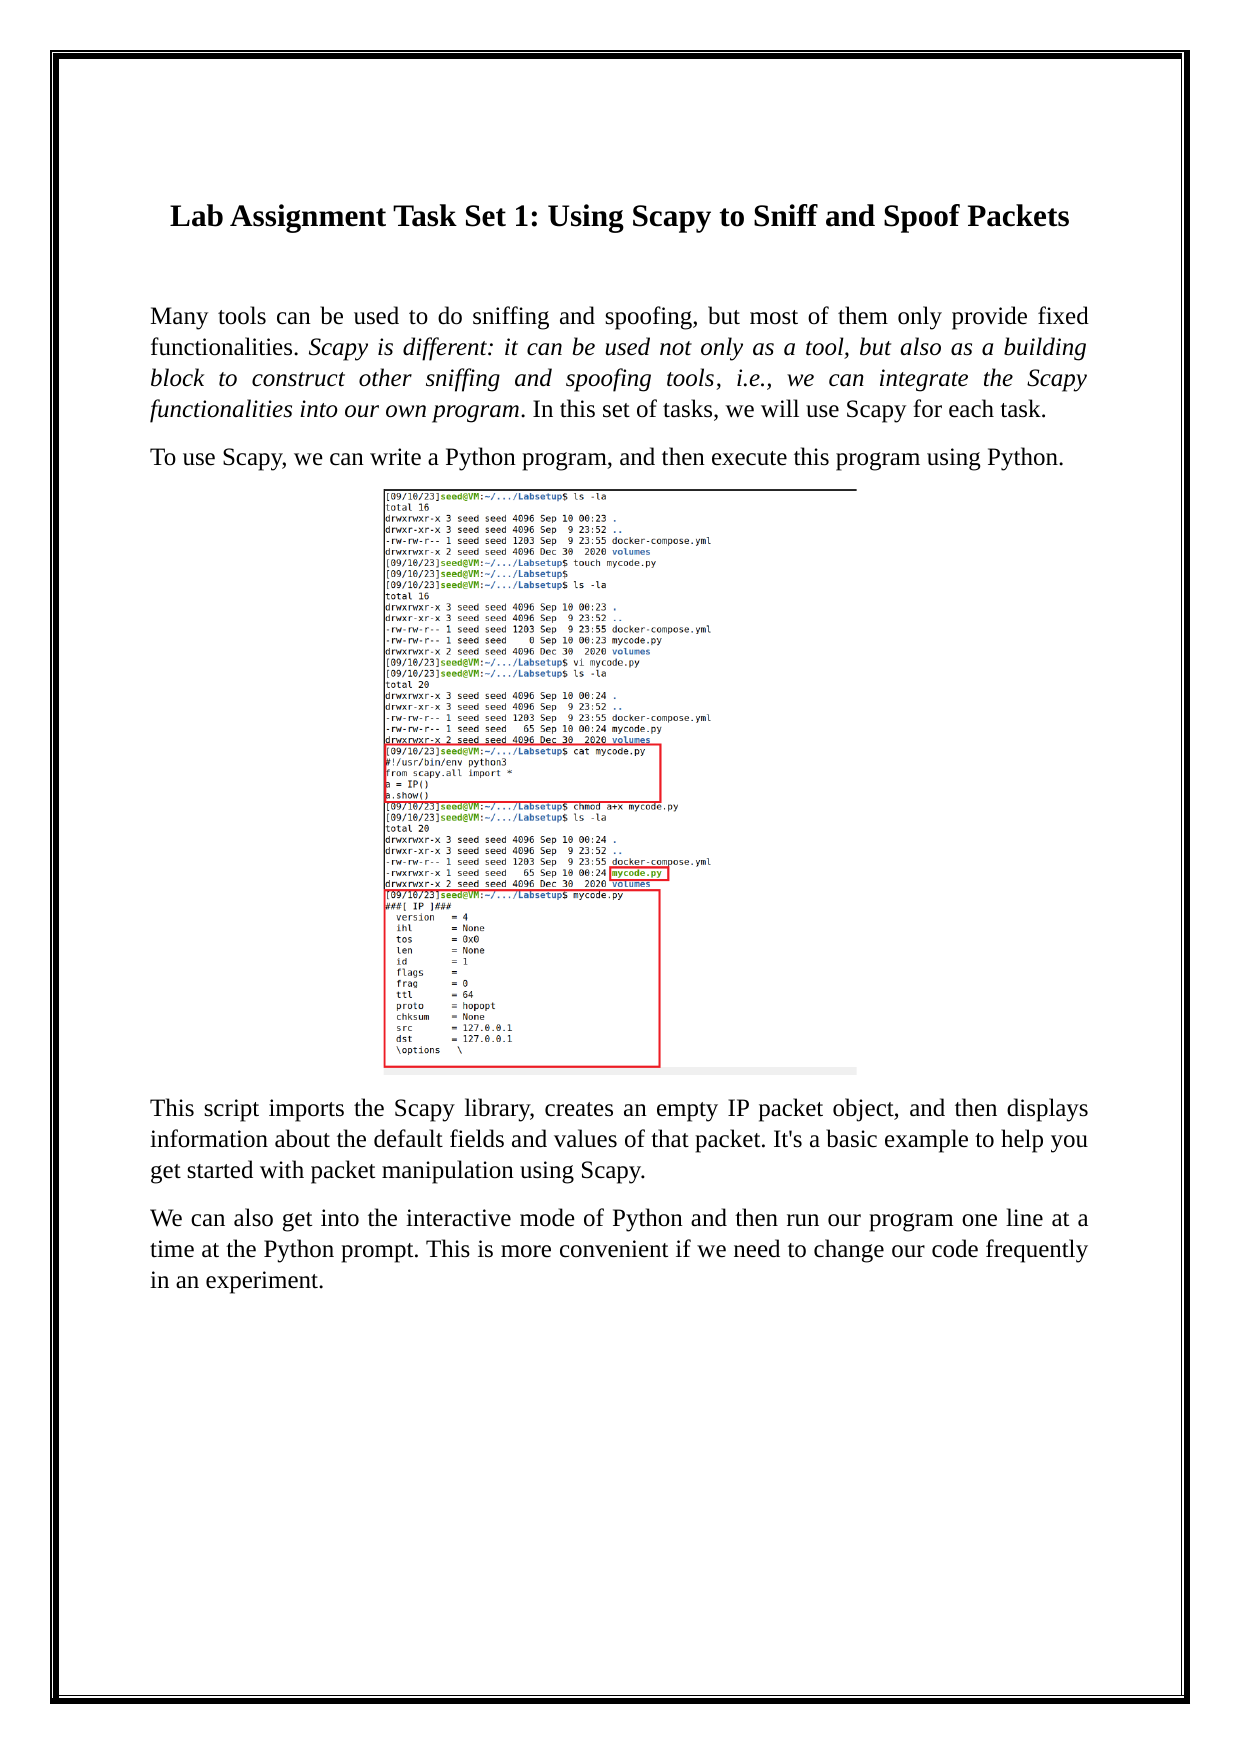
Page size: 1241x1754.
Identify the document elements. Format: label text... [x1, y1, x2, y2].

text Many tools can be used to do sniffing and spoofing, but most of them only provide fixed functionalities. Scapy is different: it can be used not only as a tool, but also as a building block to construct other sniffing and spoofing tools, i.e., we can integrate the Scapy functionalities into our own program. In this set of tasks, we will use Scapy for each task. [150, 301, 1090, 423]
text Lab Assignment Task Set 1: Using Scapy to Sniff and Spoof Packets [150, 198, 1090, 234]
picture [383, 489, 857, 1075]
text To use Scapy, we can write a Python program, and then execute this program using Python. [150, 442, 1090, 470]
text This script imports the Scapy library, creates an empty IP packet object, and then displays information about the default fields and values of that packet. It's a basic example to help you get started with packet manipulation using Scapy. [150, 1093, 1090, 1184]
text We can also get into the interactive mode of Python and then run our program one line at a time at the Python prompt. This is more convenient if we need to change our code frequently in an experiment. [150, 1203, 1090, 1294]
